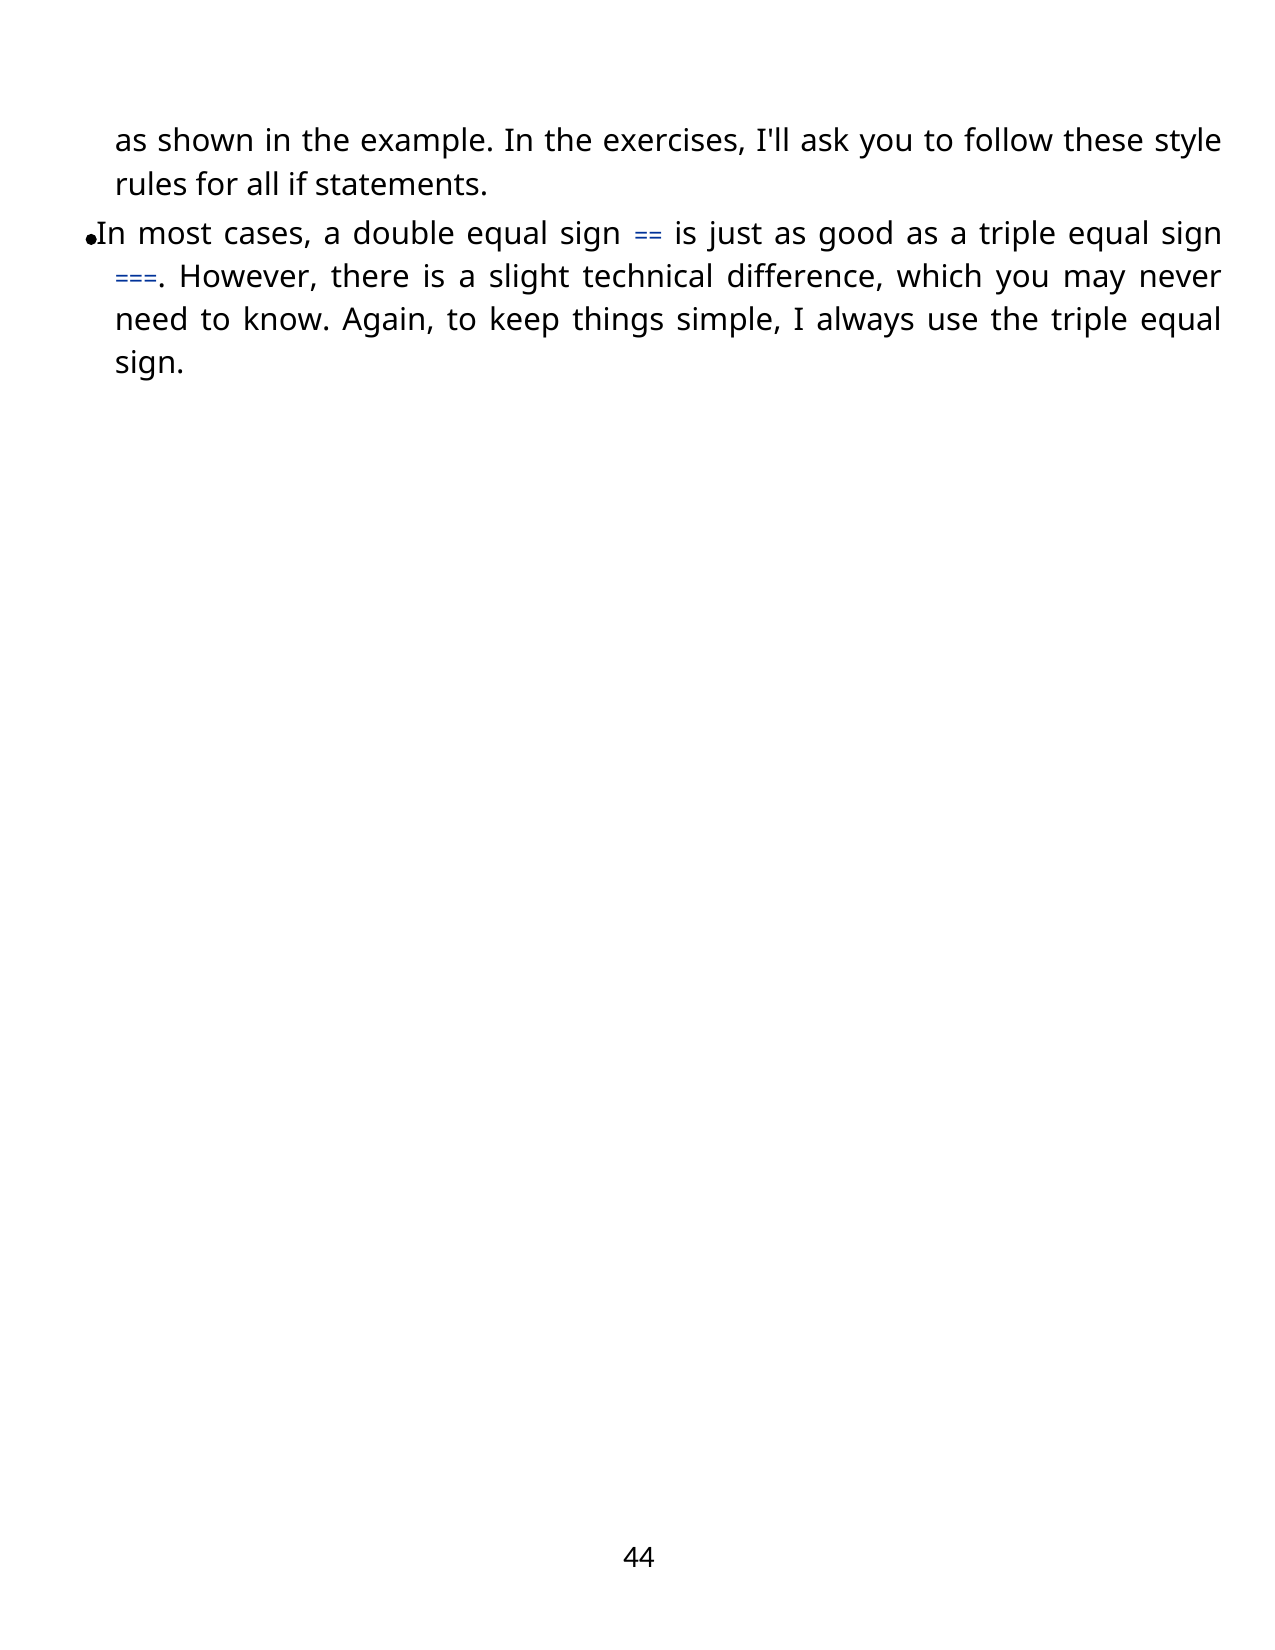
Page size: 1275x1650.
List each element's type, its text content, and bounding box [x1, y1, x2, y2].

text In most cases, a double equal sign == is just as good as a triple equal sign ===. However, there is a slight technical difference, which you may never need to know. Again, to keep things simple, I always use the triple equal sign. [86, 211, 1224, 382]
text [86, 118, 1224, 204]
